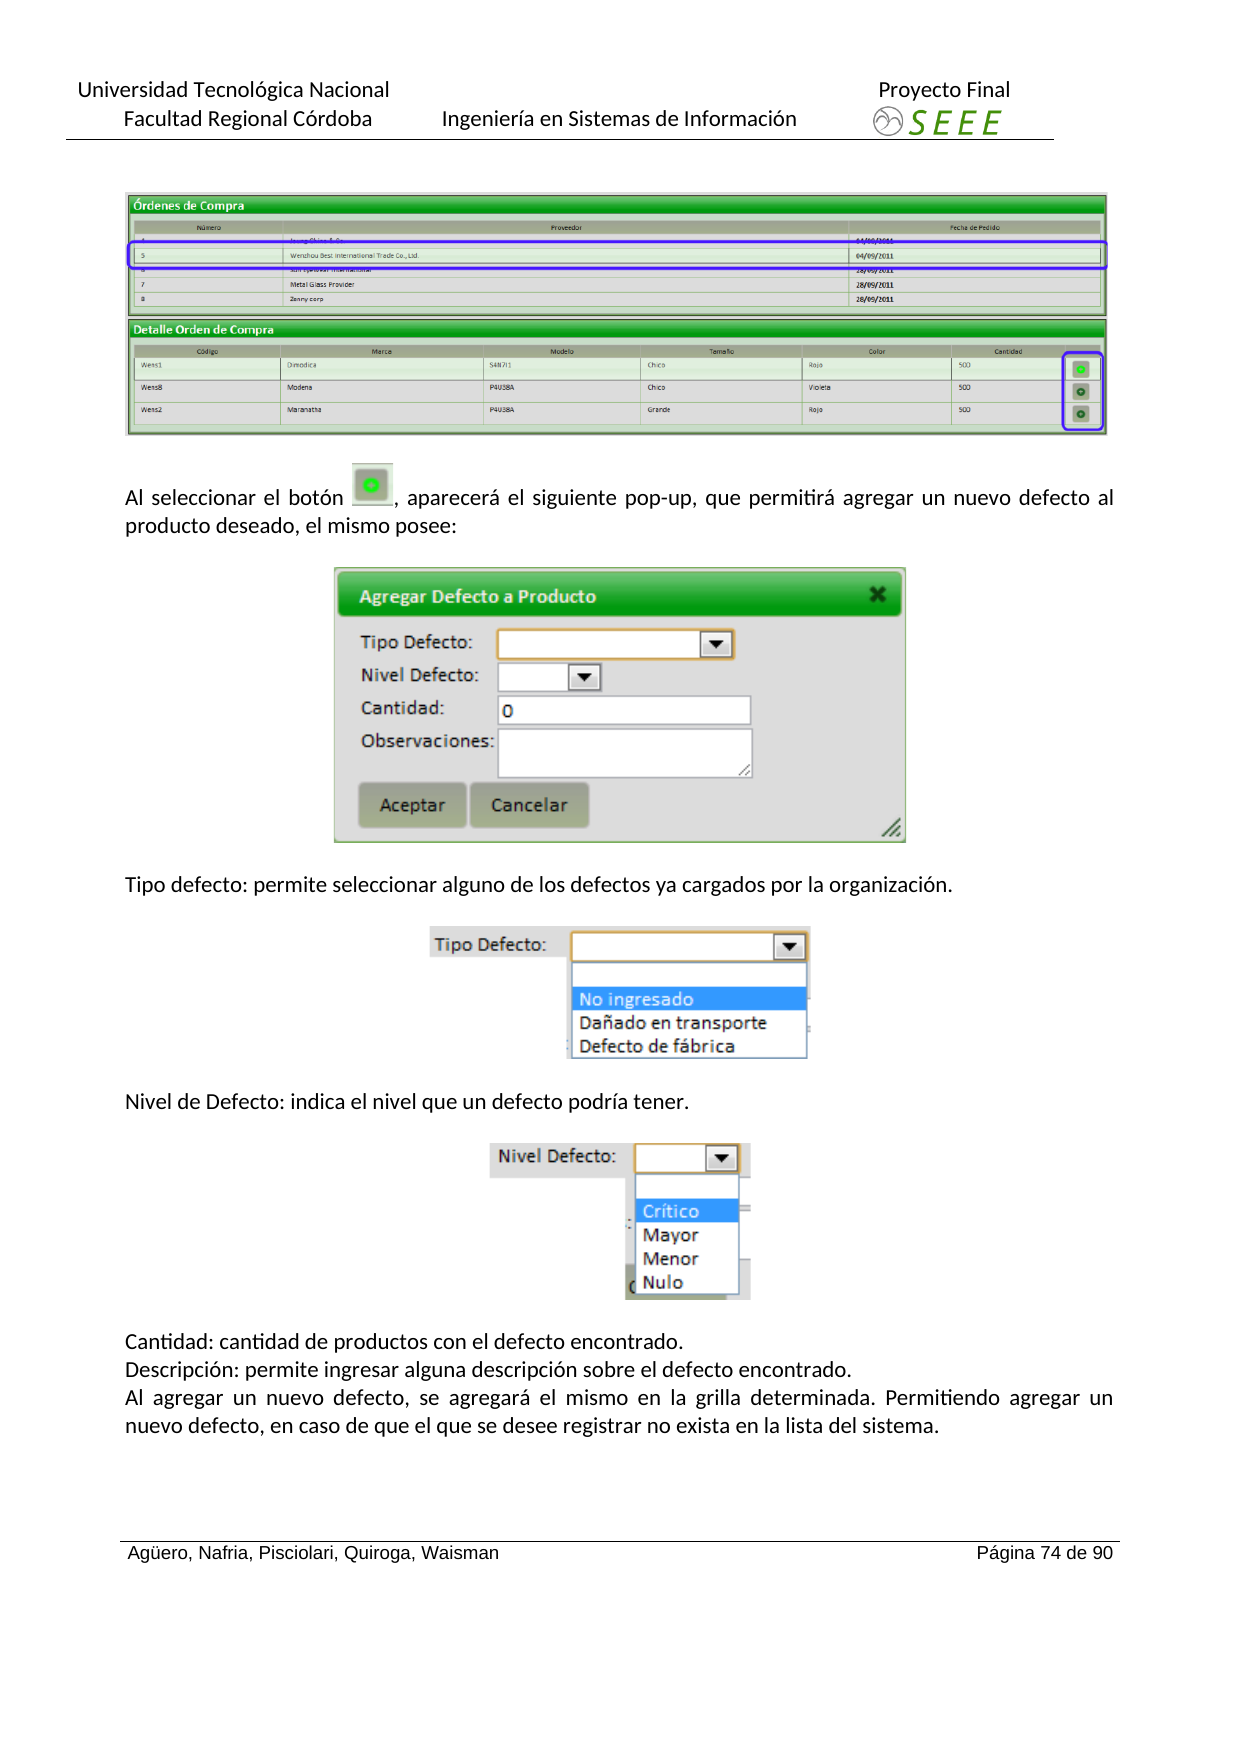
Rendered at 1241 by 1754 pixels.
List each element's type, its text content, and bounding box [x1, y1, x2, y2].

picture [352, 463, 394, 506]
picture [125, 192, 1108, 436]
text Nivel de Defecto: indica el nivel que un defecto podría tener. [125, 1087, 1115, 1115]
text Al seleccionar el botón , aparecerá el siguiente pop-up, que permitirá agregar un nuevo defecto al producto deseado, el mismo posee: [125, 463, 1115, 539]
text Al agregar un nuevo defecto, se agregará el mismo en la grilla determinada. Permitiendo agregar un nuevo defecto, en caso de que el que se desee registrar no exista en la lista del sistema. [125, 1383, 1115, 1439]
picture [489, 1143, 751, 1300]
picture [873, 103, 1004, 139]
text Tipo defecto: permite seleccionar alguno de los defectos ya cargados por la organización. [125, 870, 1115, 898]
picture [429, 926, 811, 1059]
text Cantidad: cantidad de productos con el defecto encontrado. [125, 1327, 1115, 1355]
text Descripción: permite ingresar alguna descripción sobre el defecto encontrado. [125, 1355, 1115, 1383]
picture [333, 567, 907, 843]
